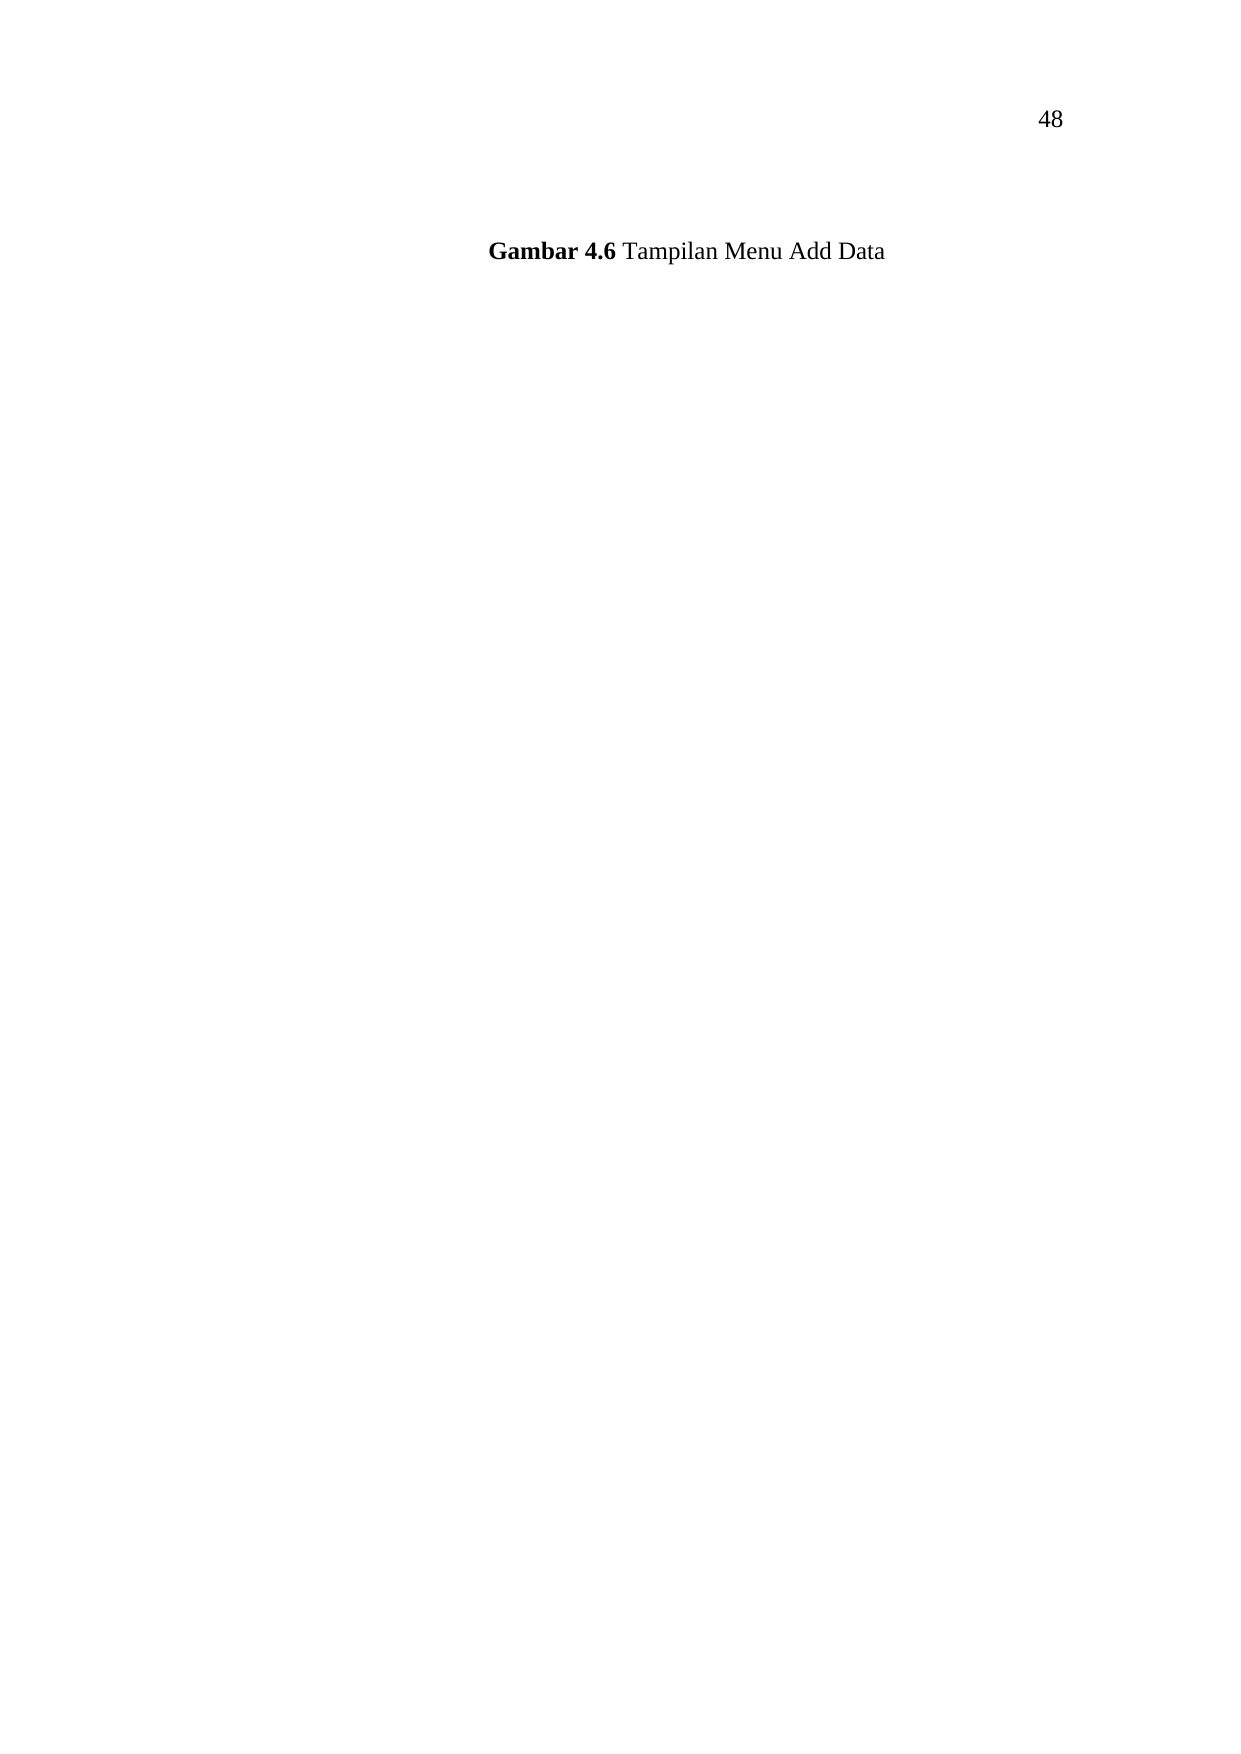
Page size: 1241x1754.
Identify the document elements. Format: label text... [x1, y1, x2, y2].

list Gambar 4.6 Tampilan Menu Add Data [310, 236, 1063, 265]
